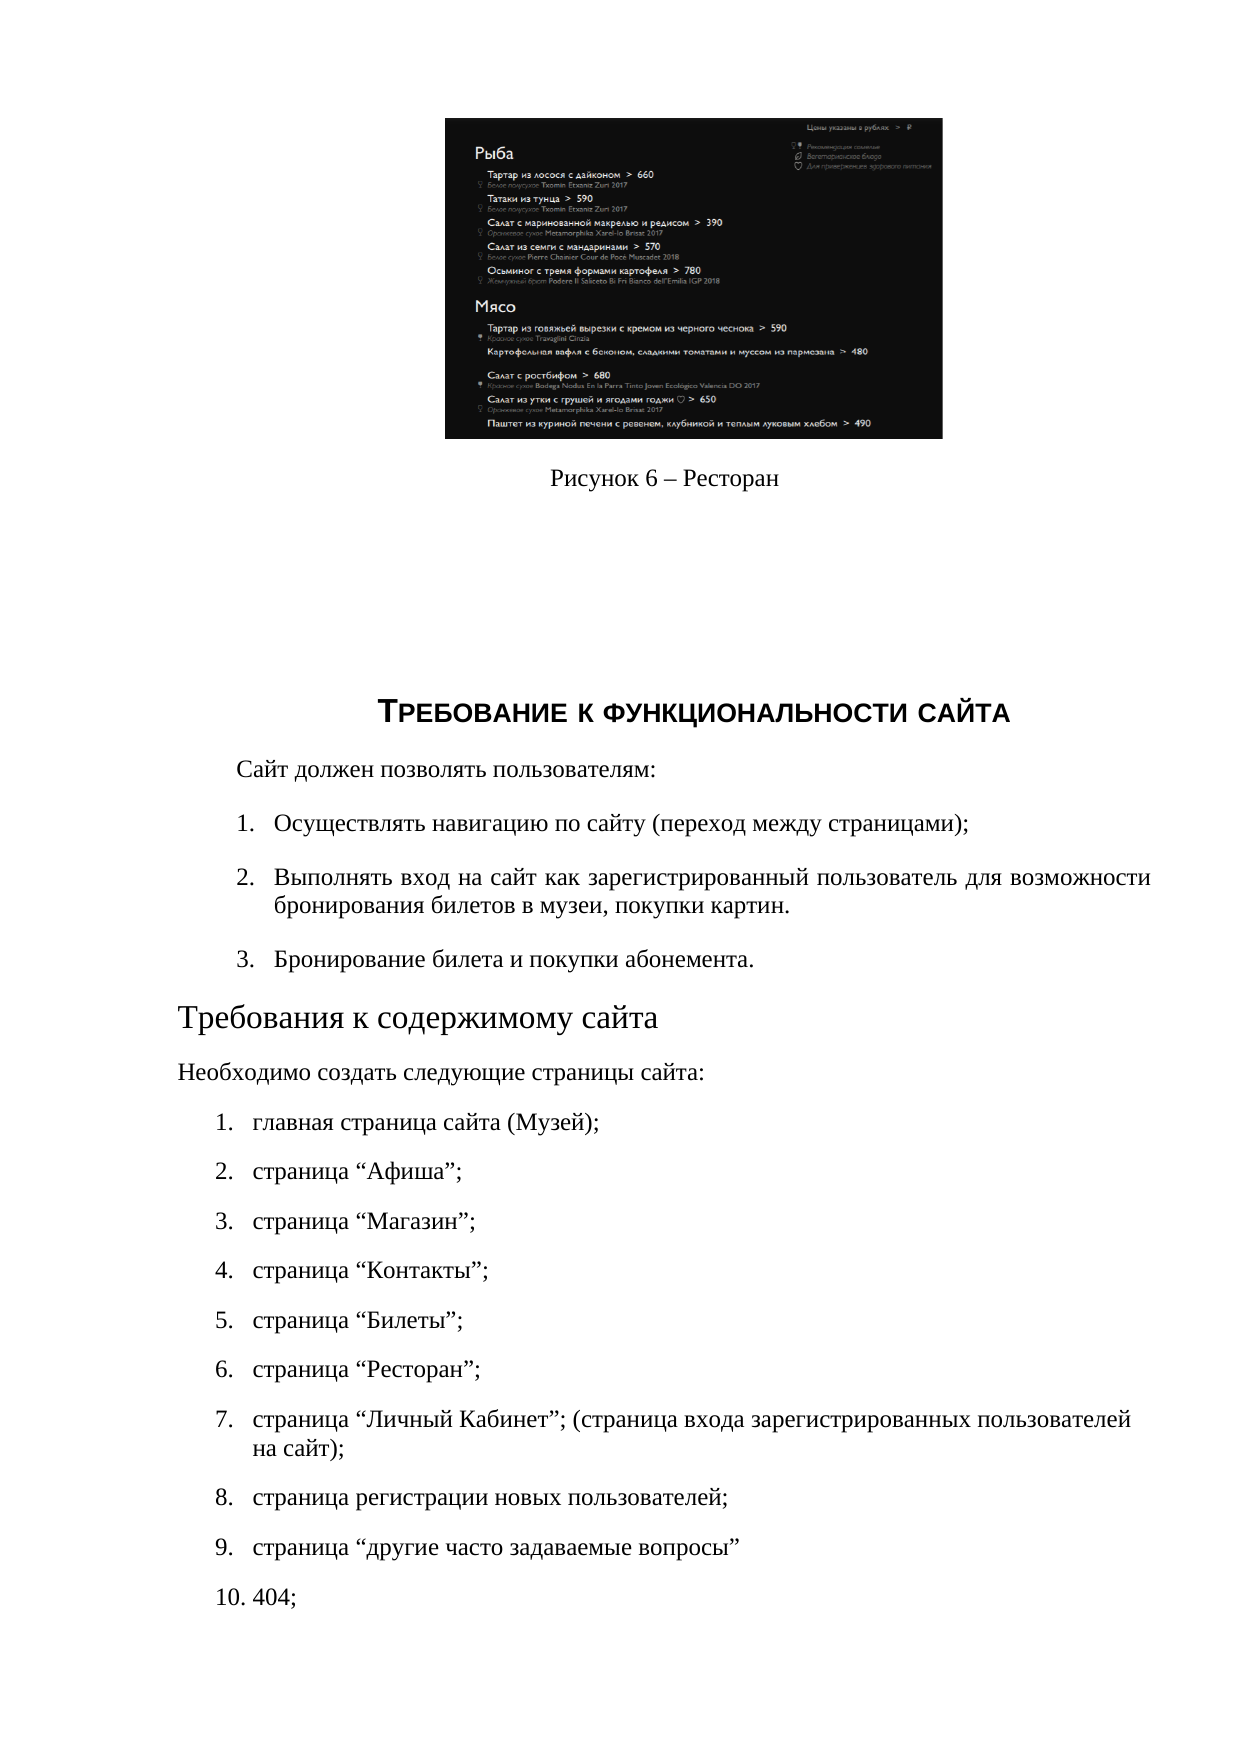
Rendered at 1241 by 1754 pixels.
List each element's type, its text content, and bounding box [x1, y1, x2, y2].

list главная страница сайта (Музей); [215, 1107, 1152, 1135]
text Требования к содержимому сайта [177, 998, 1152, 1036]
text Рисунок 6 – Ресторан [177, 463, 1152, 492]
list Осуществлять навигацию по сайту (переход между страницами); [236, 808, 1152, 837]
text Необходимо создать следующие страницы сайта: [177, 1057, 1152, 1086]
list страница “Билеты”; [215, 1305, 1152, 1334]
list Бронирование билета и покупки абонемента. [236, 944, 1152, 973]
picture [445, 118, 943, 439]
subtitle Требование к функциональности сайта [177, 691, 1152, 729]
list страница регистрации новых пользователей; [215, 1482, 1152, 1511]
text Сайт должен позволять пользователям: [177, 754, 1152, 783]
list страница “Магазин”; [215, 1206, 1152, 1234]
list Выполнять вход на сайт как зарегистрированный пользователь для возможности бронирования билетов в музеи, покупки картин. [236, 862, 1152, 919]
list страница “Ресторан”; [215, 1354, 1152, 1383]
list страница “Контакты”; [215, 1255, 1152, 1284]
list страница “Афиша”; [215, 1156, 1152, 1185]
list 404; [215, 1582, 1152, 1610]
list страница “другие часто задаваемые вопросы” [215, 1532, 1152, 1561]
list страница “Личный Кабинет”; (страница входа зарегистрированных пользователей на сайт); [215, 1404, 1152, 1462]
